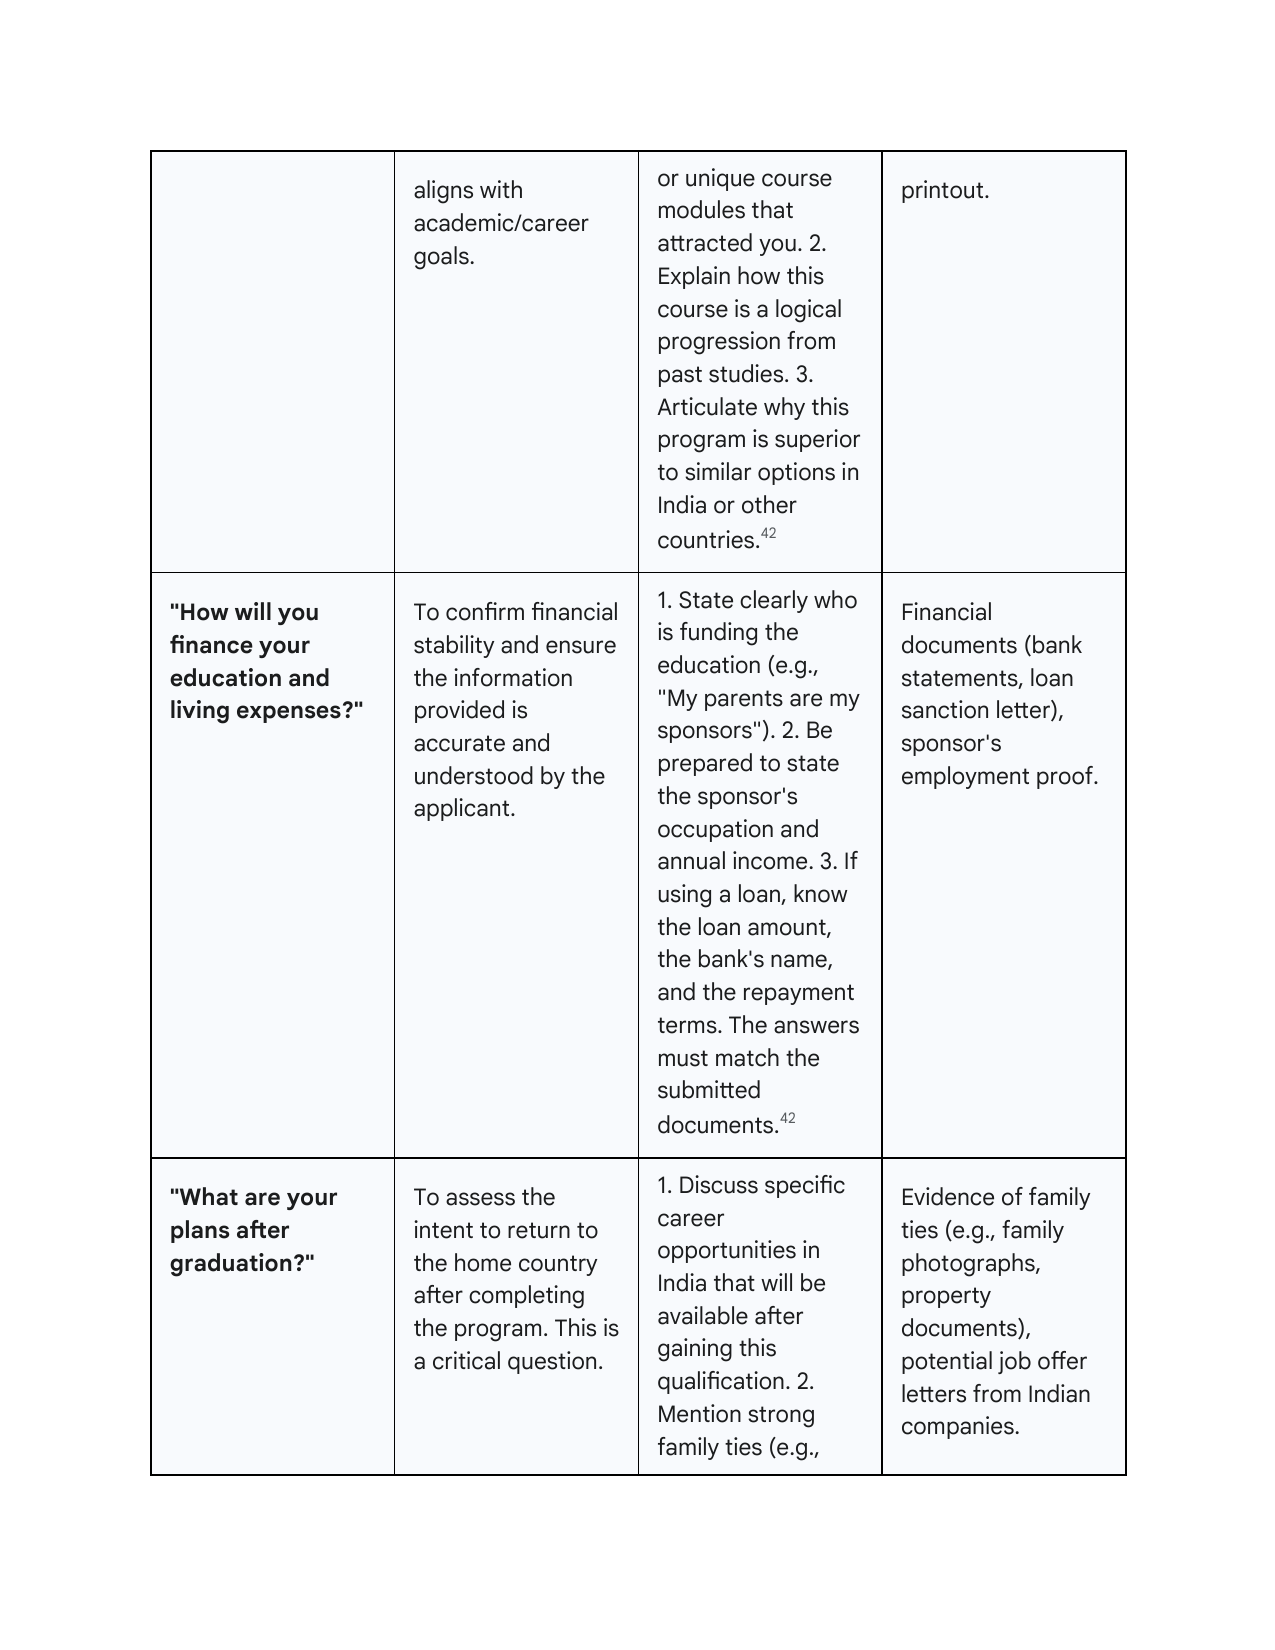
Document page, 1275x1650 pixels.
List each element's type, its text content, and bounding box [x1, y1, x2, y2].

table_cell To confirm financial stability and ensure the information provided is accurate and understood by the applicant. [395, 573, 638, 1157]
table_cell "How will you finance your education and living expenses?" [152, 573, 394, 1157]
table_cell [883, 1159, 1125, 1474]
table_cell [639, 152, 881, 572]
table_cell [639, 1159, 881, 1474]
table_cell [395, 1159, 638, 1474]
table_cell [152, 1159, 394, 1474]
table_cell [883, 152, 1125, 572]
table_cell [395, 152, 638, 572]
table_cell Financial documents (bank statements, loan sanction letter), sponsor's employment proof. [883, 573, 1125, 1157]
table_cell 1. State clearly who is funding the education (e.g., "My parents are my sponsors"). 2. Be prepared to state the sponsor's occupation and annual income. 3. If using a loan, know the loan amount, the bank's name, and the repayment terms. The answers must match the submitted documents.42 [639, 573, 881, 1157]
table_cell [152, 152, 394, 572]
